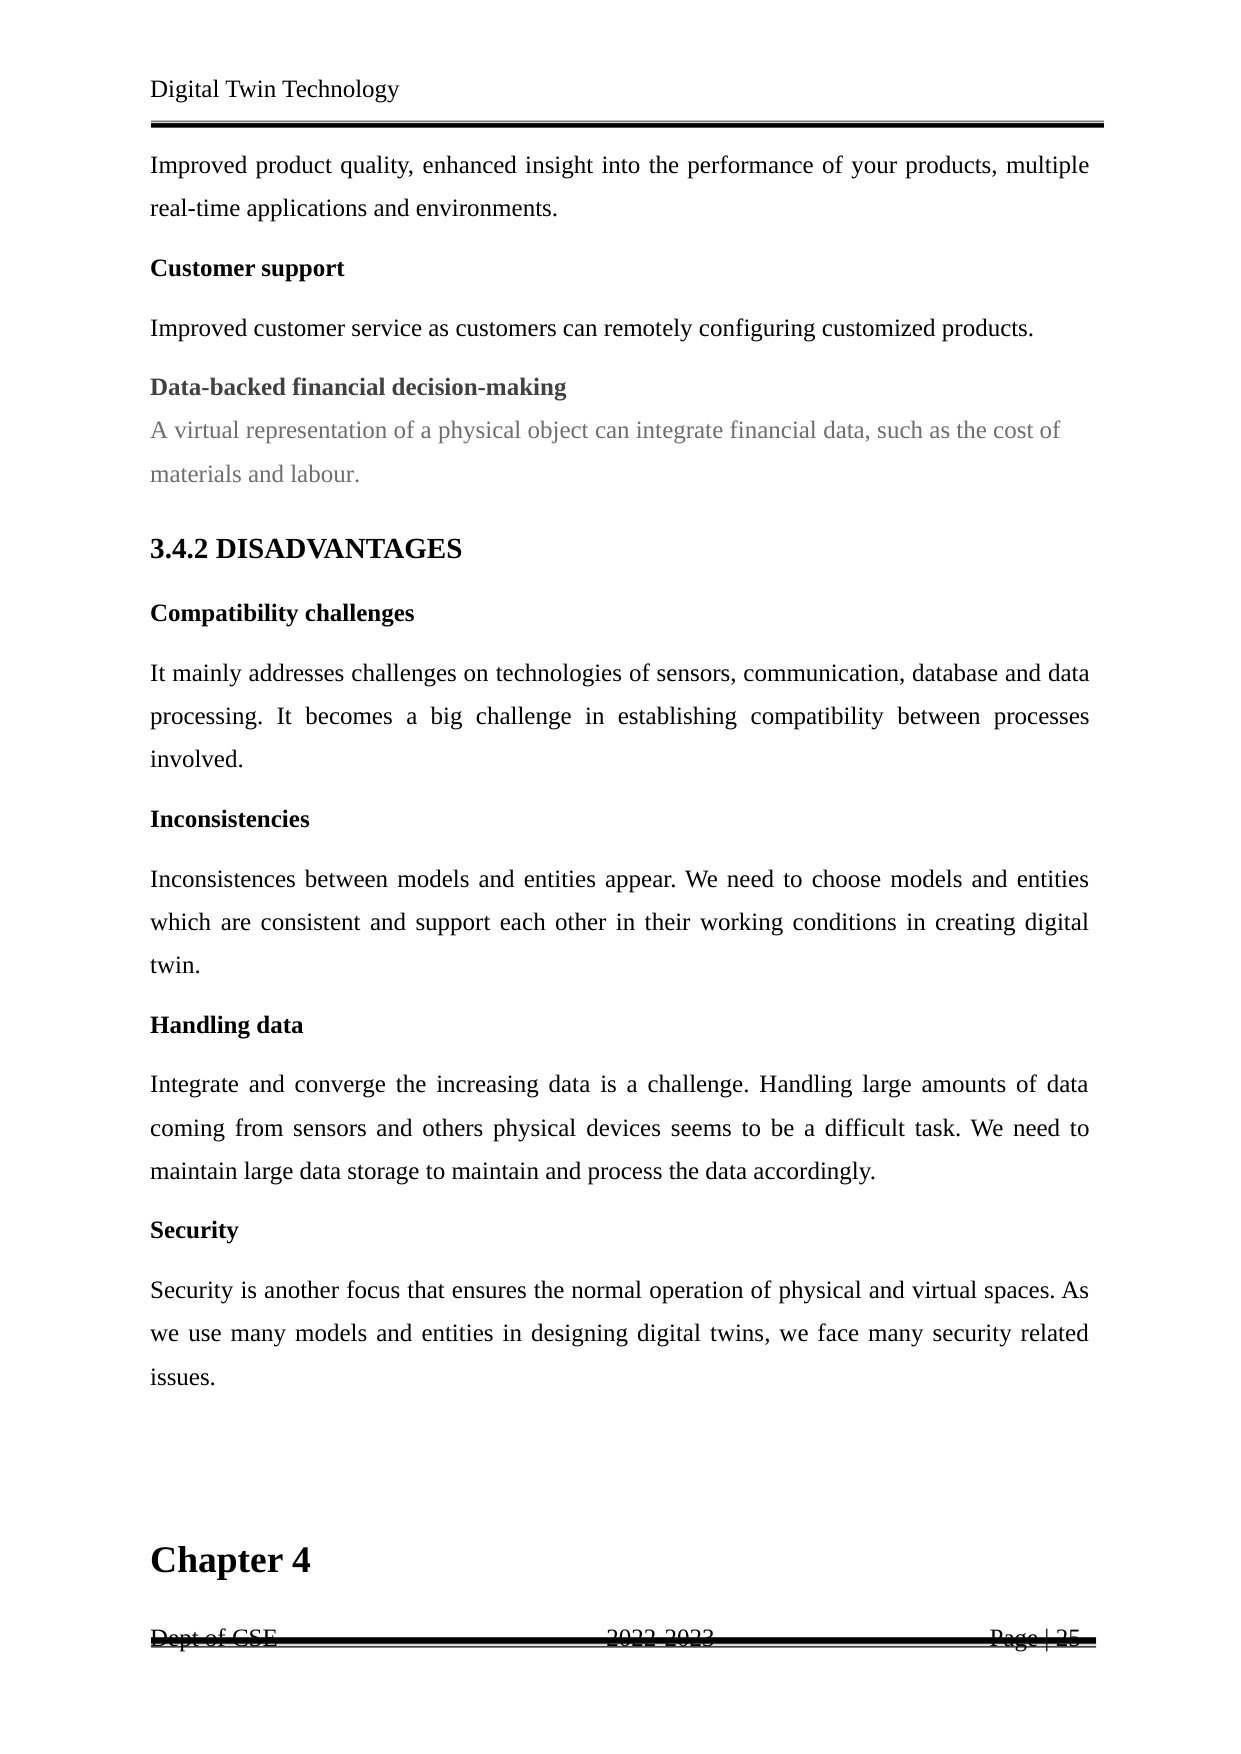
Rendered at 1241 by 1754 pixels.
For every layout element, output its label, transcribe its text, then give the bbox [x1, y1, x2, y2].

picture [183, 1636, 188, 1645]
text Improved customer service as customers can remotely configuring customized products. [150, 313, 1090, 341]
text Chapter 4 [150, 1537, 1090, 1580]
text Customer support [150, 253, 1090, 282]
text Inconsistences between models and entities appear. We need to choose models and entities which are consistent and support each other in their working conditions in creating digital twin. [150, 864, 1090, 979]
text It mainly addresses challenges on technologies of sensors, communication, database and data processing. It becomes a big challenge in establishing compatibility between processes involved. [150, 658, 1090, 773]
picture [150, 120, 1105, 128]
text Inconsistencies [150, 804, 1090, 833]
text Security [150, 1216, 1090, 1244]
text Compatibility challenges [150, 598, 1090, 627]
text Improved product quality, enhanced insight into the performance of your products, multiple real-time applications and environments. [150, 150, 1090, 222]
subtitle Data-backed financial decision-making [150, 372, 1090, 401]
picture [150, 1636, 181, 1648]
picture [1047, 1636, 1097, 1648]
picture [155, 1636, 164, 1645]
text Security is another focus that ensures the normal operation of physical and virtual spaces. As we use many models and entities in designing digital twins, we face many security related issues. [150, 1275, 1090, 1390]
picture [183, 1636, 1046, 1648]
text A virtual representation of a physical object can integrate financial data, such as the cost of materials and labour. [150, 416, 1090, 487]
picture [207, 1636, 213, 1645]
text Handling data [150, 1010, 1090, 1038]
text Integrate and converge the increasing data is a challenge. Handling large amounts of data coming from sensors and others physical devices seems to be a difficult task. We need to maintain large data storage to maintain and process the data accordingly. [150, 1069, 1090, 1184]
text 3.4.2 DISADVANTAGES [150, 531, 1090, 564]
